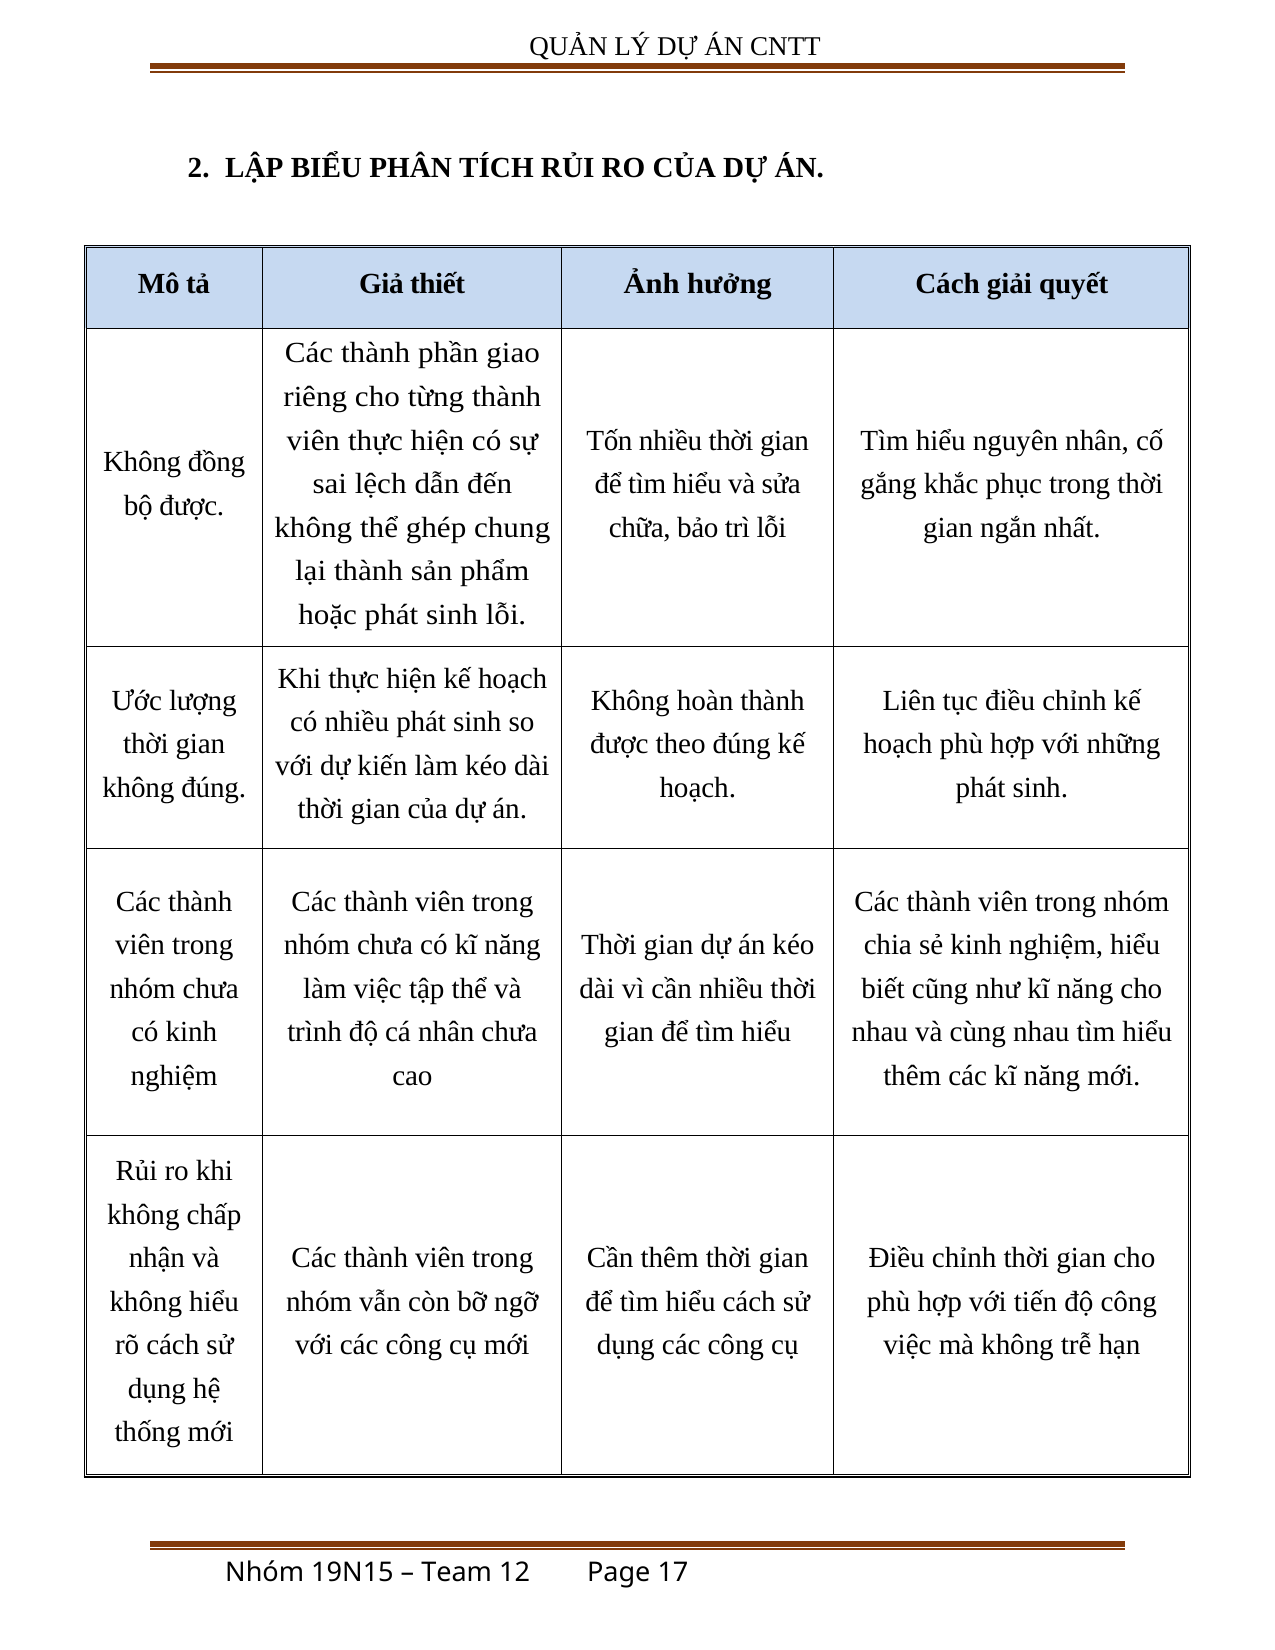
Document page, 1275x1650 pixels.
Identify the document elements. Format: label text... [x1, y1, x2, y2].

table_cell Điều chỉnh thời gian cho phù hợp với tiến độ công việc mà không trễ hạn [834, 1136, 1188, 1474]
table_cell Tốn nhiều thời gian để tìm hiểu và sửa chữa, bảo trì lỗi [562, 329, 833, 646]
table_cell Các thành viên trong nhóm chưa có kĩ năng làm việc tập thể và trình độ cá nhân chưa cao [263, 849, 561, 1135]
list LẬP BIỂU PHÂN TÍCH RỦI RO CỦA DỰ ÁN. [187, 150, 1125, 219]
table_header Ảnh hưởng [562, 248, 833, 328]
table_cell Không hoàn thành được theo đúng kế hoạch. [562, 647, 833, 848]
table_cell Không đồng bộ được. [87, 329, 262, 646]
table_cell Cần thêm thời gian để tìm hiểu cách sử dụng các công cụ [562, 1136, 833, 1474]
table_cell Các thành viên trong nhóm chưa có kinh nghiệm [87, 849, 262, 1135]
table_cell Khi thực hiện kế hoạch có nhiều phát sinh so với dự kiến làm kéo dài thời gian của dự án. [263, 647, 561, 848]
table_cell Liên tục điều chỉnh kế hoạch phù hợp với những phát sinh. [834, 647, 1188, 848]
table_cell Thời gian dự án kéo dài vì cần nhiều thời gian để tìm hiểu [562, 849, 833, 1135]
table_cell Tìm hiểu nguyên nhân, cố gắng khắc phục trong thời gian ngắn nhất. [834, 329, 1188, 646]
table_header Mô tả [87, 248, 262, 328]
table_cell Các thành viên trong nhóm vẫn còn bỡ ngỡ với các công cụ mới [263, 1136, 561, 1474]
table_cell Ước lượng thời gian không đúng. [87, 647, 262, 848]
table_header Cách giải quyết [834, 248, 1188, 328]
table_cell Các thành viên trong nhóm chia sẻ kinh nghiệm, hiểu biết cũng như kĩ năng cho nhau và cùng nhau tìm hiểu thêm các kĩ năng mới. [834, 849, 1188, 1135]
table_header Giả thiết [263, 248, 561, 328]
table_cell Các thành phần giao riêng cho từng thành viên thực hiện có sự sai lệch dẫn đến không thể ghép chung lại thành sản phẩm hoặc phát sinh lỗi. [263, 329, 561, 646]
table_cell Rủi ro khi không chấp nhận và không hiểu rõ cách sử dụng hệ thống mới [87, 1136, 262, 1474]
